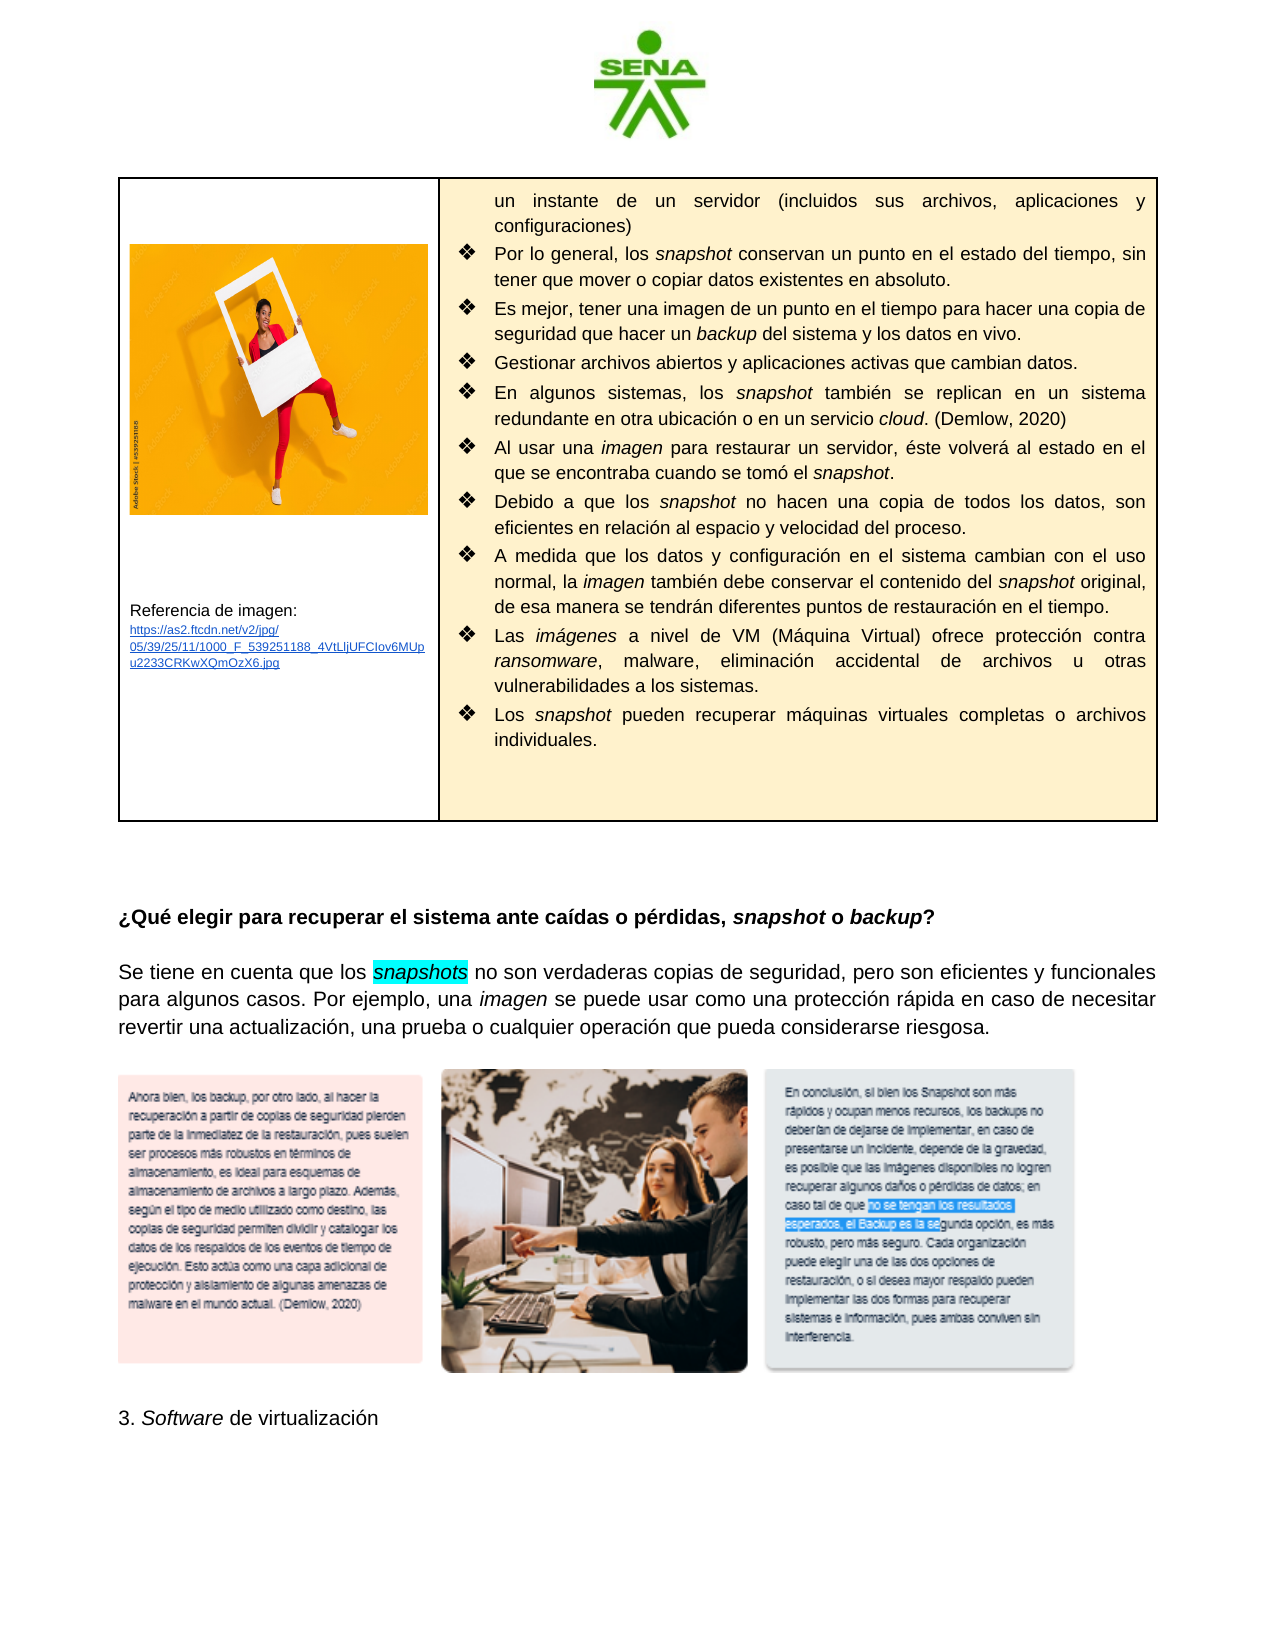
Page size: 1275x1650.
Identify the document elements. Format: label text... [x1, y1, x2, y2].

table_header Referencia de imagen: https://as2.ftcdn.net/v2/jpg/05/39/25/11/1000_F_539251188_4VtLljUFCIov6MUpu2233CRKwXQmOzX6.jpg [120, 179, 438, 820]
text Se tiene en cuenta que los snapshots no son verdaderas copias de seguridad, pero son eficientes y funcionales para algunos casos. Por ejemplo, una imagen se puede usar como una protección rápida en caso de necesitar revertir una actualización, una prueba o cualquier operación que pueda considerarse riesgosa. [118, 960, 1157, 1039]
picture [129, 244, 428, 515]
text ¿Qué elegir para recuperar el sistema ante caídas o pérdidas, snapshot o backup? [118, 905, 1157, 929]
picture [118, 1069, 1095, 1373]
picture [593, 21, 712, 147]
text 3. Software de virtualización [118, 1404, 1157, 1430]
